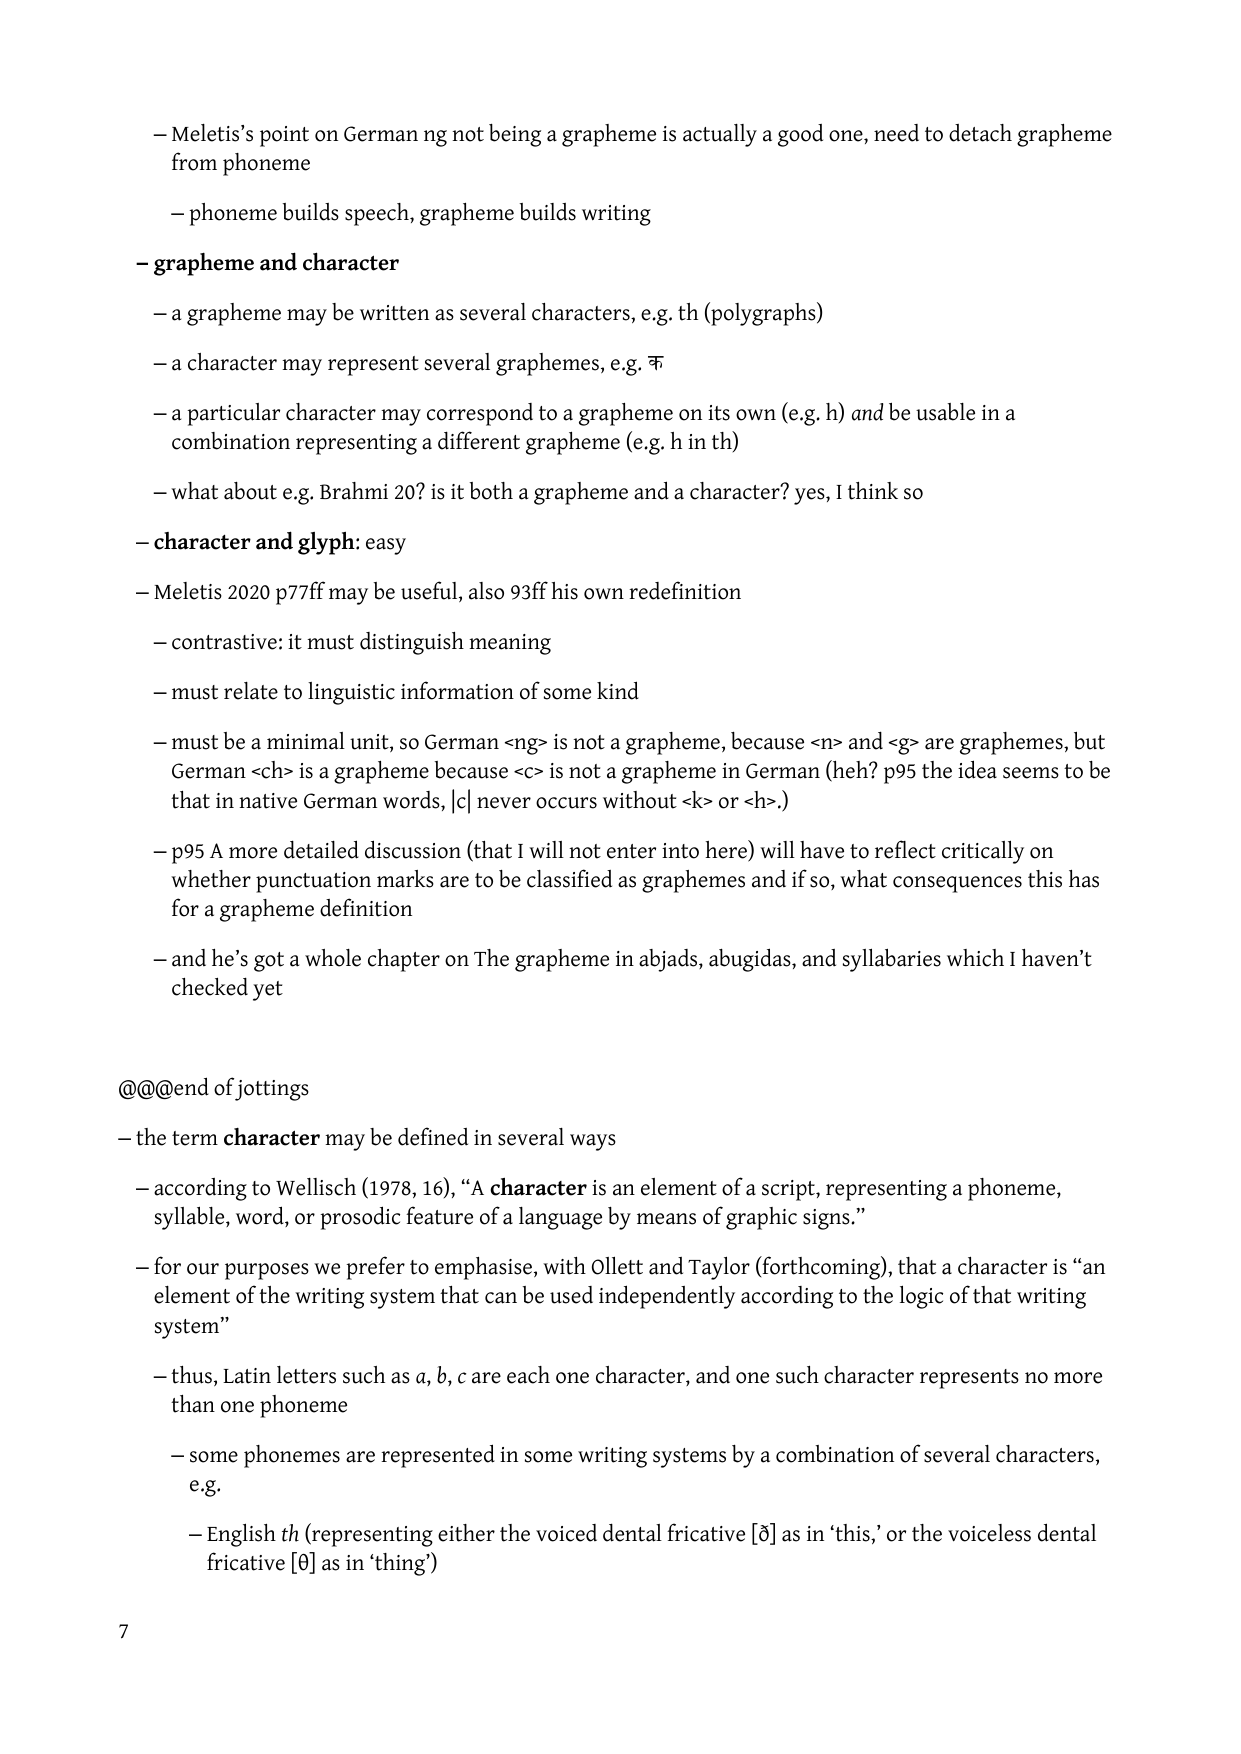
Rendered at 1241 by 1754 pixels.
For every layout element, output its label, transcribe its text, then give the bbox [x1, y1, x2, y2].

list a grapheme may be written as several characters, e.g. th (polygraphs) [153, 297, 1122, 326]
list phoneme builds speech, grapheme builds writing [171, 197, 1122, 226]
list character and glyph: easy [136, 526, 1122, 556]
list p95 A more detailed discussion (that I will not enter into here) will have to reflect critically on whether punctuation marks are to be classified as graphemes and if so, what consequences this has for a grapheme definition [153, 835, 1122, 922]
list what about e.g. Brahmi 20? is it both a grapheme and a character? yes, I think so [153, 476, 1122, 506]
list Meletis’s point on German ng not being a grapheme is actually a good one, need to detach grapheme from phoneme [153, 118, 1122, 176]
list some phonemes are represented in some writing systems by a combination of several characters, e.g. [171, 1439, 1122, 1497]
list according to Wellisch (1978, 16), “A character is an element of a script, representing a phoneme, syllable, word, or prosodic feature of a language by means of graphic signs.” [136, 1172, 1122, 1231]
list must relate to linguistic information of some kind [153, 676, 1122, 706]
list a character may represent several graphemes, e.g. क [153, 347, 1122, 376]
list thus, Latin letters such as a, b, c are each one character, and one such character represents no more than one phoneme [153, 1360, 1122, 1418]
list for our purposes we prefer to emphasise, with Ollett and Taylor (forthcoming), that a character is “an element of the writing system that can be used independently according to the logic of that writing system” [136, 1251, 1122, 1339]
list and he’s got a whole chapter on The grapheme in abjads, abugidas, and syllabaries which I haven’t checked yet [153, 943, 1122, 1001]
list must be a minimal unit, so German <ng> is not a grapheme, because <n> and <g> are graphemes, but German <ch> is a grapheme because <c> is not a grapheme in German (heh? p95 the idea seems to be that in native German words, |c| never occurs without <k> or <h>.) [153, 726, 1122, 814]
list the term character may be defined in several ways [118, 1122, 1122, 1151]
list contrastive: it must distinguish meaning [153, 626, 1122, 656]
list grapheme and character [136, 247, 1122, 276]
text @@@end of jottings [118, 1072, 1122, 1101]
list English th (representing either the voiced dental fricative [ð] as in ‘this,’ or the voiceless dental fricative [θ] as in ‘thing’) [189, 1518, 1122, 1576]
list a particular character may correspond to a grapheme on its own (e.g. h) and be usable in a combination representing a different grapheme (e.g. h in th) [153, 397, 1122, 456]
list Meletis 2020 p77ff may be useful, also 93ff his own redefinition [136, 576, 1122, 606]
